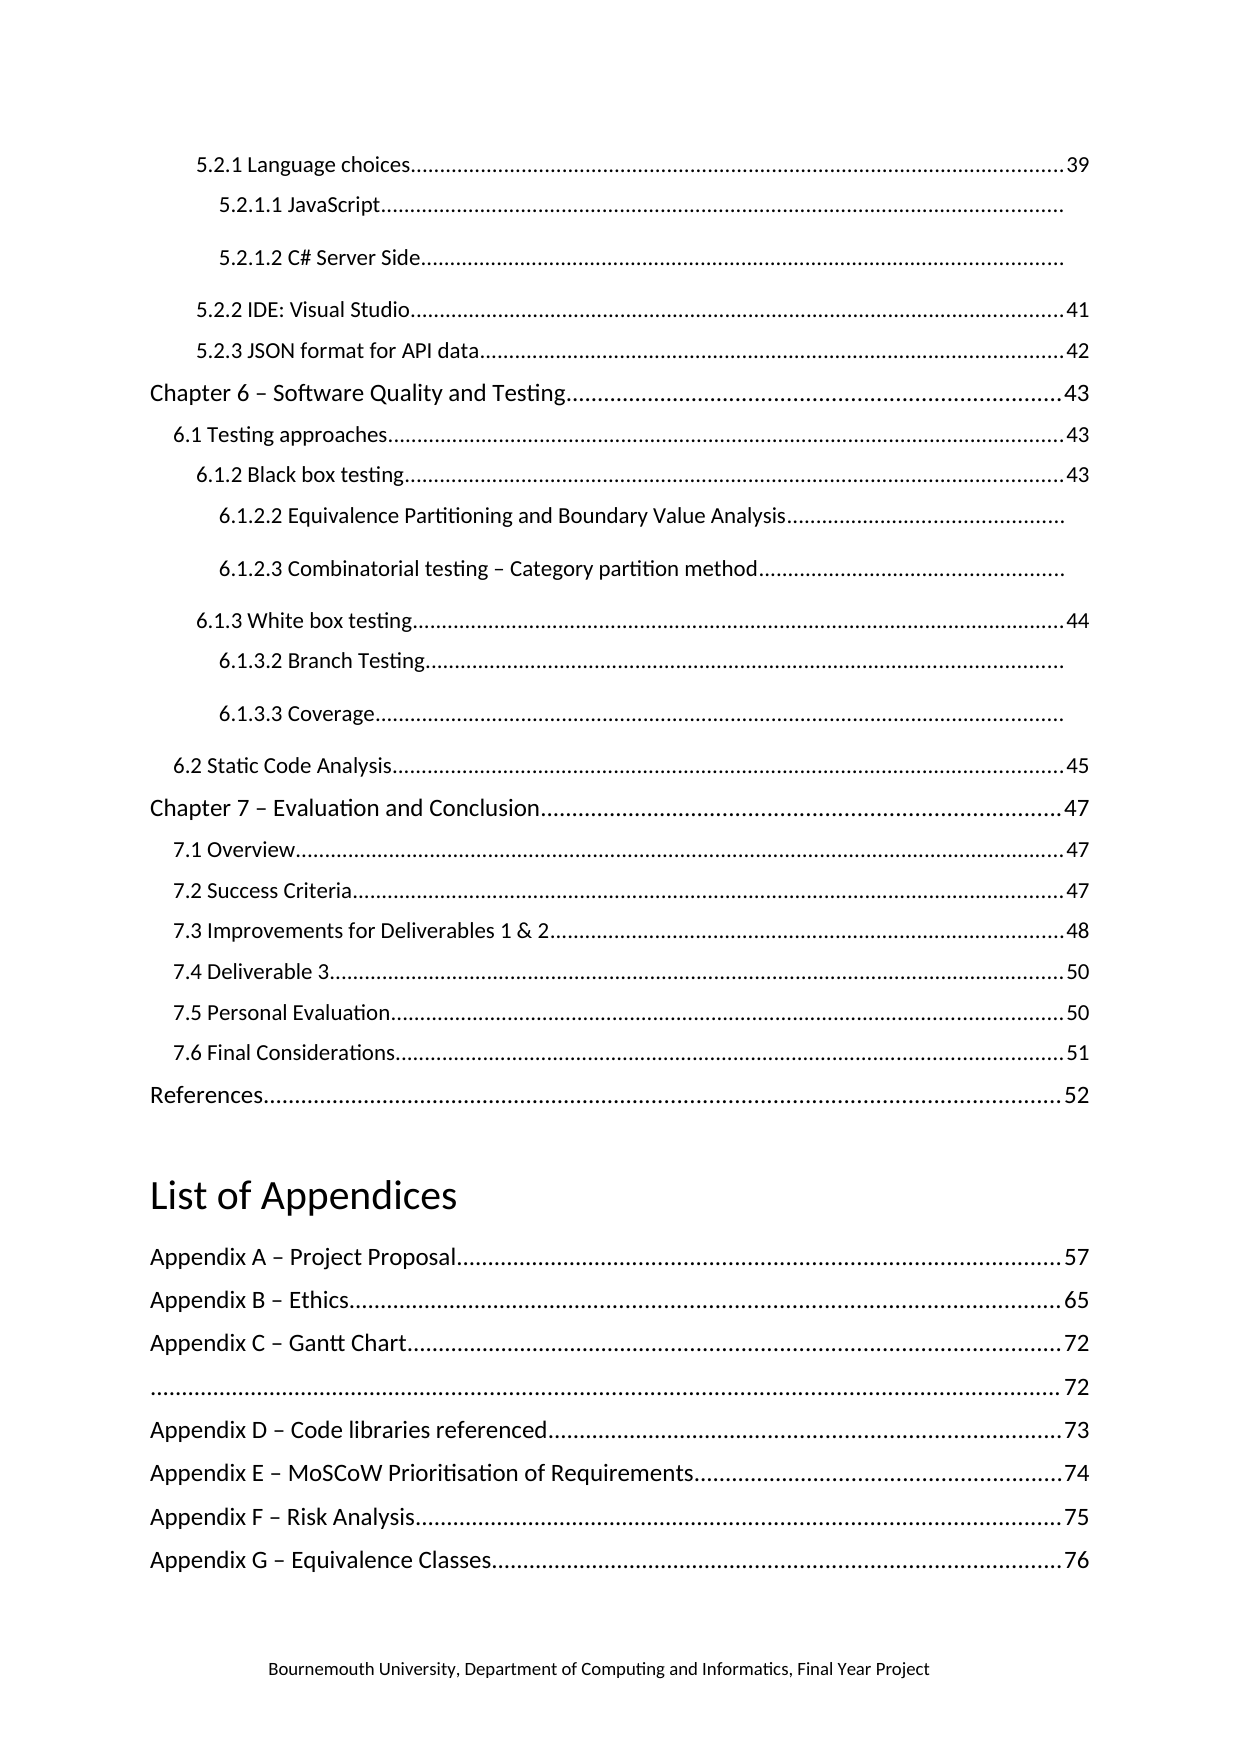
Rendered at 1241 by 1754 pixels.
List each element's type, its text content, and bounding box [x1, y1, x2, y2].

text 5.2.1 Language choices 39 [196, 150, 1090, 178]
text Appendix B – Ethics 65 [150, 1284, 1090, 1315]
text Appendix F – Risk Analysis 75 [150, 1501, 1090, 1531]
text 6.1.3.2 Branch Testing 45 [219, 647, 972, 675]
text 5.2.1.1 JavaScript 39 [219, 191, 972, 219]
text 7.1 Overview 47 [173, 835, 1090, 863]
text 7.2 Success Criteria 47 [173, 876, 1090, 904]
text 6.1.2 Black box testing 43 [196, 461, 1090, 489]
text 6.1.2.2 Equivalence Partitioning and Boundary Value Analysis 43 [219, 501, 972, 529]
text Appendix C – Gantt Chart 72 [150, 1328, 1090, 1358]
text 7.3 Improvements for Deliverables 1 & 2 48 [173, 917, 1090, 945]
text 6.1.3.3 Coverage 45 [219, 699, 972, 727]
text 72 [150, 1371, 1090, 1401]
text Appendix A – Project Proposal 57 [150, 1241, 1090, 1271]
text 7.5 Personal Evaluation 50 [173, 998, 1090, 1026]
text 6.1 Testing approaches 43 [173, 420, 1090, 448]
text References 52 [150, 1079, 1090, 1110]
text 6.2 Static Code Analysis 45 [173, 751, 1090, 779]
text 5.2.3 JSON format for API data 42 [196, 336, 1090, 364]
text 7.4 Deliverable 3 50 [173, 957, 1090, 985]
text 6.1.3 White box testing 44 [196, 606, 1090, 634]
text 7.6 Final Considerations 51 [173, 1038, 1090, 1067]
text 5.2.2 IDE: Visual Studio 41 [196, 295, 1090, 323]
text Chapter 6 – Software Quality and Testing 43 [150, 377, 1090, 407]
text Appendix G – Equivalence Classes 76 [150, 1544, 1090, 1575]
text 6.1.2.3 Combinatorial testing – Category partition method 44 [219, 554, 972, 582]
text Appendix E – MoSCoW Prioritisation of Requirements 74 [150, 1458, 1090, 1488]
text List of Appendices [150, 1169, 1090, 1220]
text Chapter 7 – Evaluation and Conclusion 47 [150, 792, 1090, 823]
text Appendix D – Code libraries referenced 73 [150, 1414, 1090, 1445]
text 5.2.1.2 C# Server Side 41 [219, 243, 972, 271]
